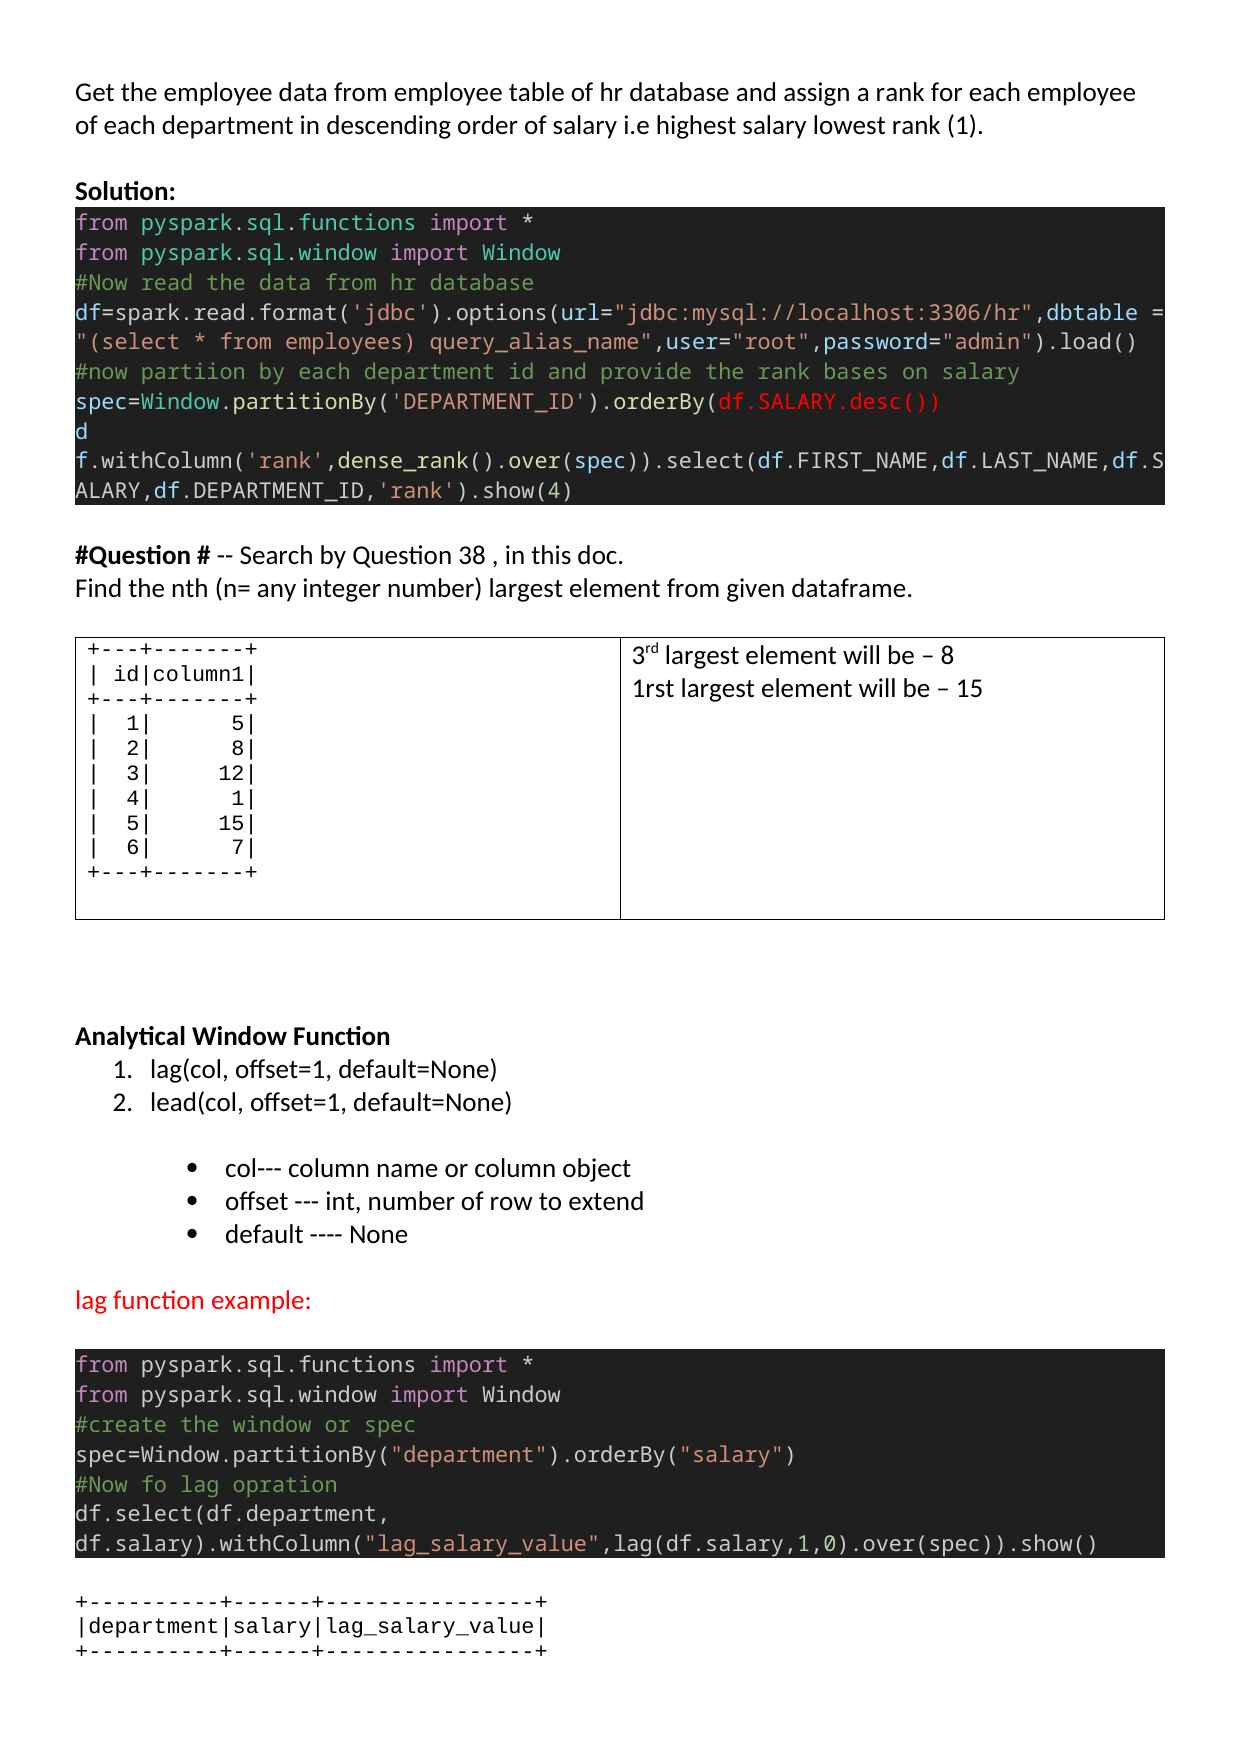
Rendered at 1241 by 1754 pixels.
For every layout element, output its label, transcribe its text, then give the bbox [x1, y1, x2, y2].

text #create the window or spec [75, 1409, 1165, 1439]
text +----------+------+----------------+ [75, 1591, 1165, 1616]
text #now partiion by each department id and provide the rank bases on salary [75, 356, 1165, 386]
text #Question # -- Search by Question 38 , in this doc. [75, 538, 1165, 571]
list lag(col, offset=1, default=None) [112, 1052, 1165, 1085]
text lag function example: [75, 1283, 1165, 1316]
text from pyspark.sql.window import Window [75, 237, 1165, 267]
text Find the nth (n= any integer number) largest element from given dataframe. [75, 571, 1165, 604]
text #Now read the data from hr database [75, 267, 1165, 296]
text #Now fo lag opration [75, 1468, 1165, 1498]
text Solution: [75, 174, 1165, 207]
text df.select(df.department, df.salary).withColumn("lag_salary_value",lag(df.salary,1,0).over(spec)).show() [75, 1498, 1165, 1558]
text Analytical Window Function [75, 1019, 1165, 1052]
text |department|salary|lag_salary_value| [75, 1616, 1165, 1641]
text from pyspark.sql.functions import * [75, 207, 1165, 237]
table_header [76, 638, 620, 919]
list lead(col, offset=1, default=None) [112, 1085, 1165, 1118]
text spec=Window.partitionBy("department").orderBy("salary") [75, 1439, 1165, 1468]
list offset --- int, number of row to extend [187, 1184, 1165, 1217]
text spec=Window.partitionBy('DEPARTMENT_ID').orderBy(df.SALARY.desc()) [75, 386, 1165, 416]
text df.withColumn('rank',dense_rank().over(spec)).select(df.FIRST_NAME,df.LAST_NAME,df.SALARY,df.DEPARTMENT_ID,'rank').show(4) [75, 416, 1165, 505]
text df=spark.read.format('jdbc').options(url="jdbc:mysql://localhost:3306/hr",dbtable = "(select * from employees) query_alias_name",user="root",password="admin").load() [75, 296, 1165, 356]
text from pyspark.sql.window import Window [75, 1379, 1165, 1409]
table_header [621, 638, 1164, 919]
text Get the employee data from employee table of hr database and assign a rank for each employee of each department in descending order of salary i.e highest salary lowest rank (1). [75, 75, 1165, 141]
list default ---- None [187, 1217, 1165, 1250]
text +----------+------+----------------+ [75, 1641, 1165, 1665]
list col--- column name or column object [187, 1151, 1165, 1184]
text from pyspark.sql.functions import * [75, 1349, 1165, 1379]
